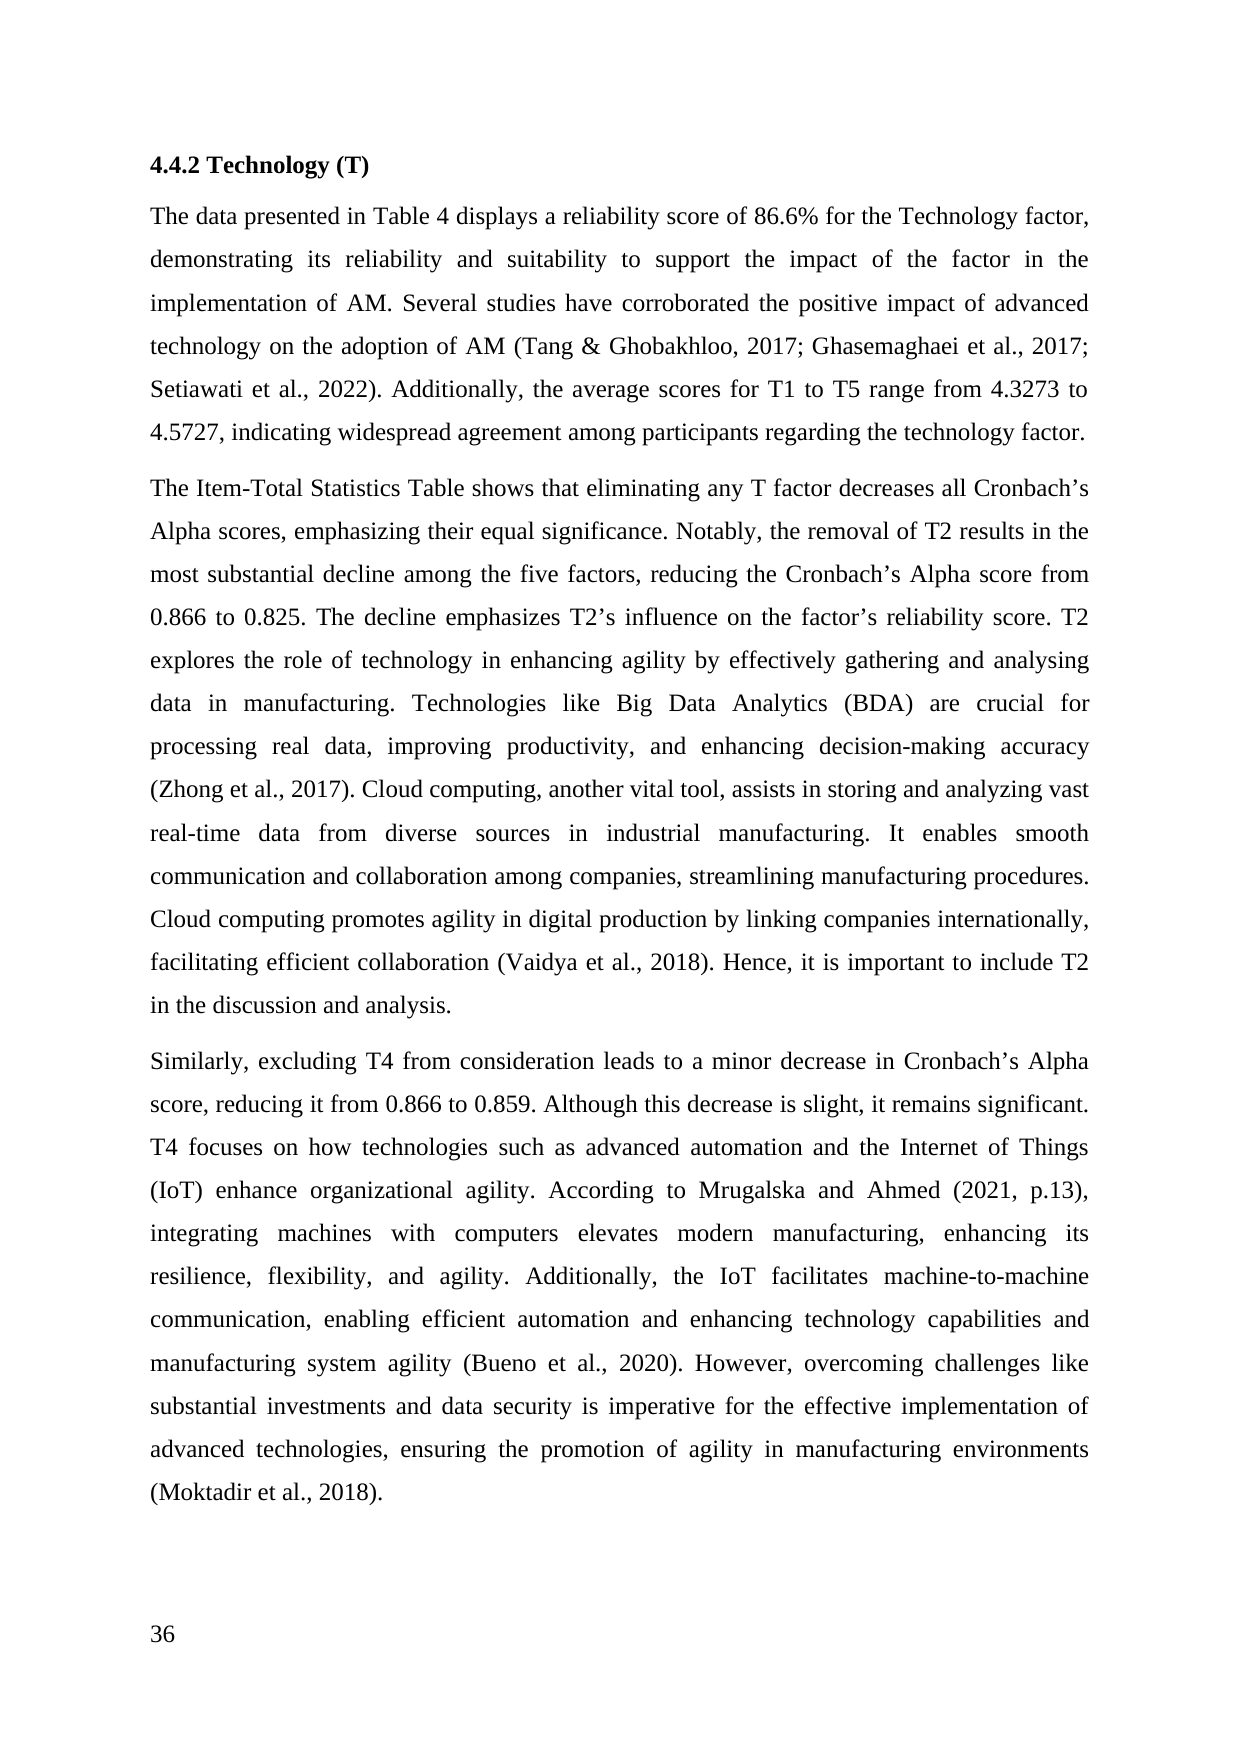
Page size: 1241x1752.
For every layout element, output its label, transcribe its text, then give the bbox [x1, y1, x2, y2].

text The Item-Total Statistics Table shows that eliminating any T factor decreases all Cronbach’s Alpha scores, emphasizing their equal significance. Notably, the removal of T2 results in the most substantial decline among the five factors, reducing the Cronbach’s Alpha score from 0.866 to 0.825. The decline emphasizes T2’s influence on the factor’s reliability score. T2 explores the role of technology in enhancing agility by effectively gathering and analysing data in manufacturing. Technologies like Big Data Analytics (BDA) are crucial for processing real data, improving productivity, and enhancing decision-making accuracy (Zhong et al., 2017). Cloud computing, another vital tool, assists in storing and analyzing vast real-time data from diverse sources in industrial manufacturing. It enables smooth communication and collaboration among companies, streamlining manufacturing procedures. Cloud computing promotes agility in digital production by linking companies internationally, facilitating efficient collaboration (Vaidya et al., 2018). Hence, it is important to include T2 in the discussion and analysis. [150, 473, 1090, 1019]
text The data presented in Table 4 displays a reliability score of 86.6% for the Technology factor, demonstrating its reliability and suitability to support the impact of the factor in the implementation of AM. Several studies have corroborated the positive impact of advanced technology on the adoption of AM (Tang & Ghobakhloo, 2017; Ghasemaghaei et al., 2017; Setiawati et al., 2022). Additionally, the average scores for T1 to T5 range from 4.3273 to 4.5727, indicating widespread agreement among participants regarding the technology factor. [150, 201, 1090, 446]
subtitle 4.4.2 Technology (T) [150, 150, 1090, 179]
text Similarly, excluding T4 from consideration leads to a minor decrease in Cronbach’s Alpha score, reducing it from 0.866 to 0.859. Although this decrease is slight, it remains significant. T4 focuses on how technologies such as advanced automation and the Internet of Things (IoT) enhance organizational agility. According to Mrugalska and Ahmed (2021, p.13), integrating machines with computers elevates modern manufacturing, enhancing its resilience, flexibility, and agility. Additionally, the IoT facilitates machine-to-machine communication, enabling efficient automation and enhancing technology capabilities and manufacturing system agility (Bueno et al., 2020). However, overcoming challenges like substantial investments and data security is imperative for the effective implementation of advanced technologies, ensuring the promotion of agility in manufacturing environments (Moktadir et al., 2018). [150, 1046, 1090, 1506]
